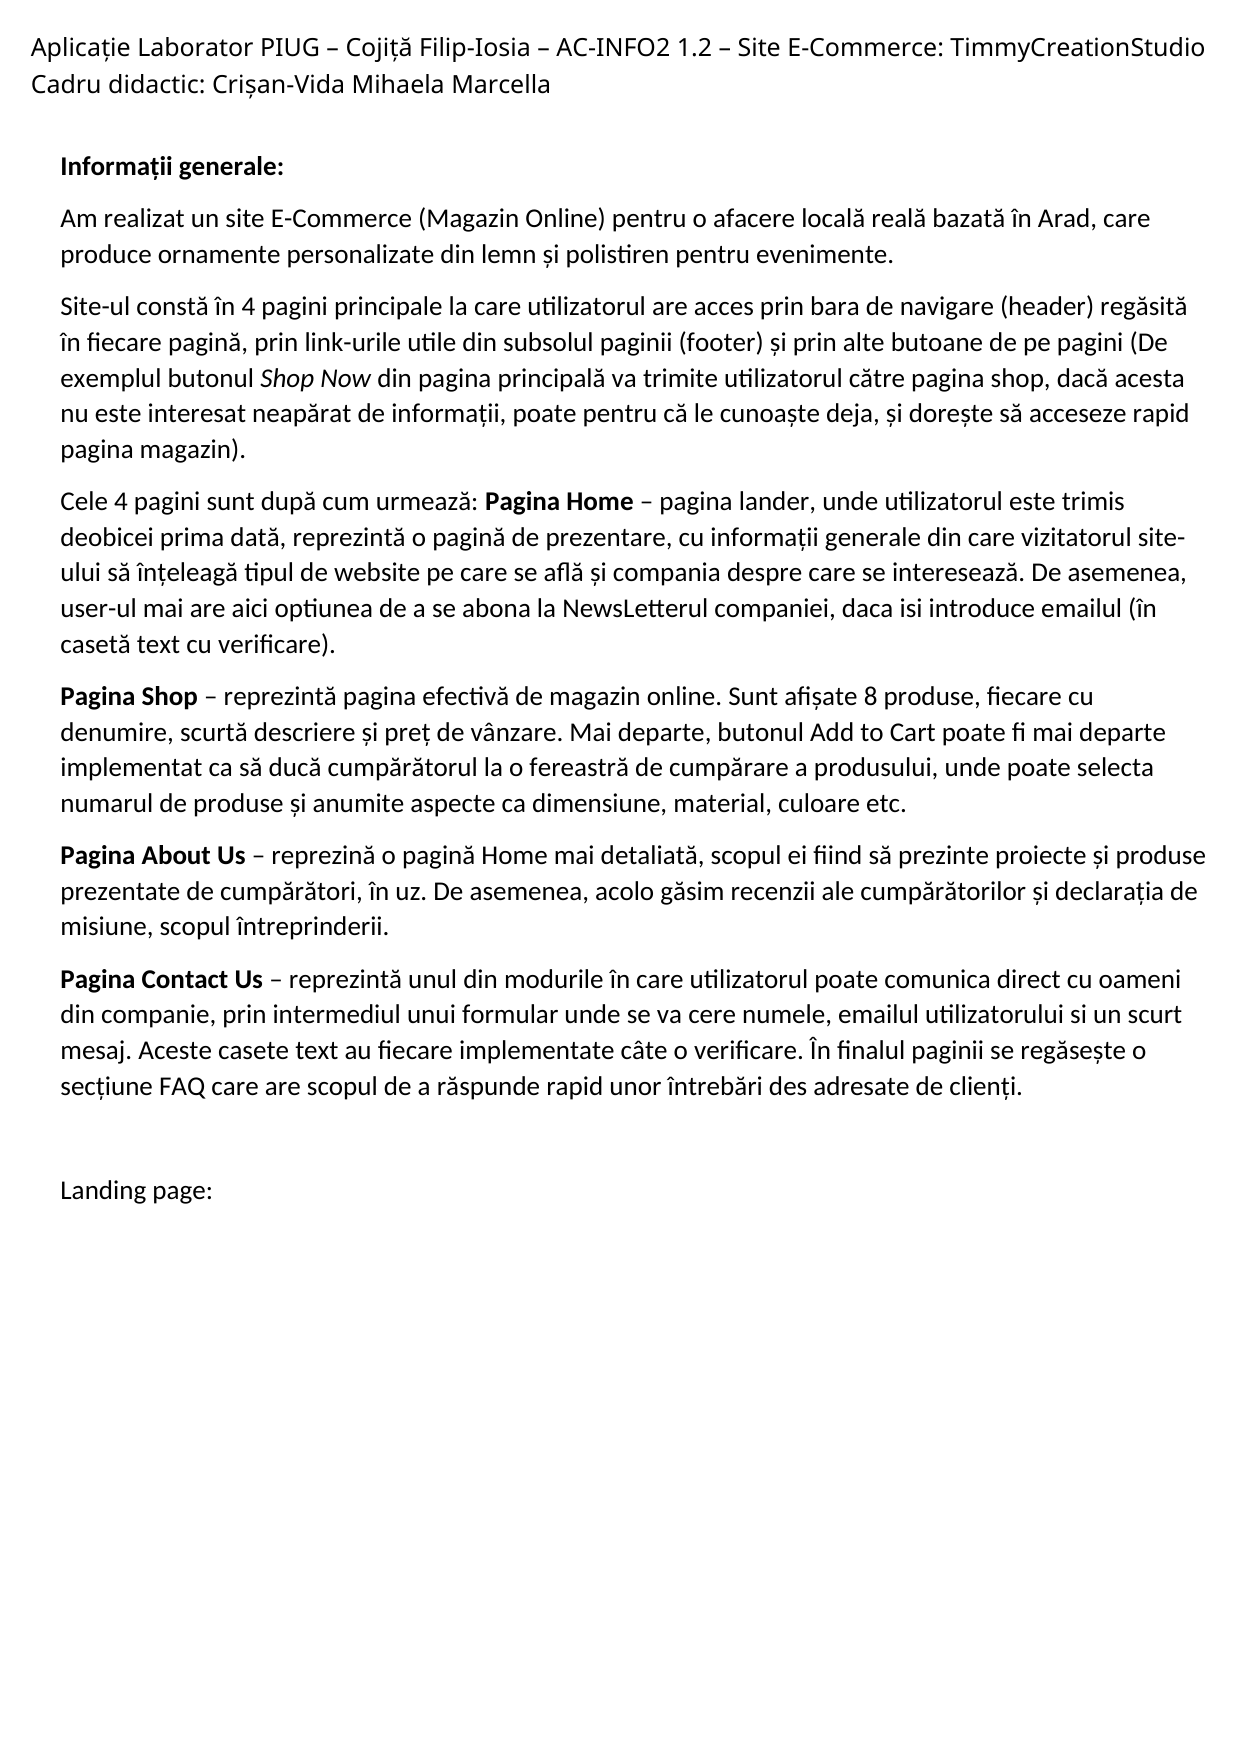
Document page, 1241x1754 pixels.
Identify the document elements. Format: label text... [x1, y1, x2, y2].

text Site-ul constă în 4 pagini principale la care utilizatorul are acces prin bara de navigare (header) regăsită în fiecare pagină, prin link-urile utile din subsolul paginii (footer) și prin alte butoane de pe pagini (De exemplul butonul Shop Now din pagina principală va trimite utilizatorul către pagina shop, dacă acesta nu este interesat neapărat de informații, poate pentru că le cunoaște deja, și dorește să acceseze rapid pagina magazin). [60, 289, 1212, 465]
text Informații generale: [60, 149, 1212, 182]
text Pagina Shop – reprezintă pagina efectivă de magazin online. Sunt afișate 8 produse, fiecare cu denumire, scurtă descriere și preț de vânzare. Mai departe, butonul Add to Cart poate fi mai departe implementat ca să ducă cumpărătorul la o fereastră de cumpărare a produsului, unde poate selecta numarul de produse și anumite aspecte ca dimensiune, material, culoare etc. [60, 679, 1212, 819]
text Landing page: [60, 1173, 1212, 1206]
text Pagina Contact Us – reprezintă unul din modurile în care utilizatorul poate comunica direct cu oameni din companie, prin intermediul unui formular unde se va cere numele, emailul utilizatorului si un scurt mesaj. Aceste casete text au fiecare implementate câte o verificare. În finalul paginii se regăsește o secțiune FAQ care are scopul de a răspunde rapid unor întrebări des adresate de clienți. [60, 962, 1212, 1102]
text Am realizat un site E-Commerce (Magazin Online) pentru o afacere locală reală bazată în Arad, care produce ornamente personalizate din lemn și polistiren pentru evenimente. [60, 202, 1212, 270]
text Pagina About Us – reprezină o pagină Home mai detaliată, scopul ei fiind să prezinte proiecte și produse prezentate de cumpărători, în uz. De asemenea, acolo găsim recenzii ale cumpărătorilor și declarația de misiune, scopul întreprinderii. [60, 838, 1212, 942]
text Cele 4 pagini sunt după cum urmează: Pagina Home – pagina lander, unde utilizatorul este trimis deobicei prima dată, reprezintă o pagină de prezentare, cu informații generale din care vizitatorul site-ului să înțeleagă tipul de website pe care se află și compania despre care se interesează. De asemenea, user-ul mai are aici optiunea de a se abona la NewsLetterul companiei, daca isi introduce emailul (în casetă text cu verificare). [60, 484, 1212, 660]
